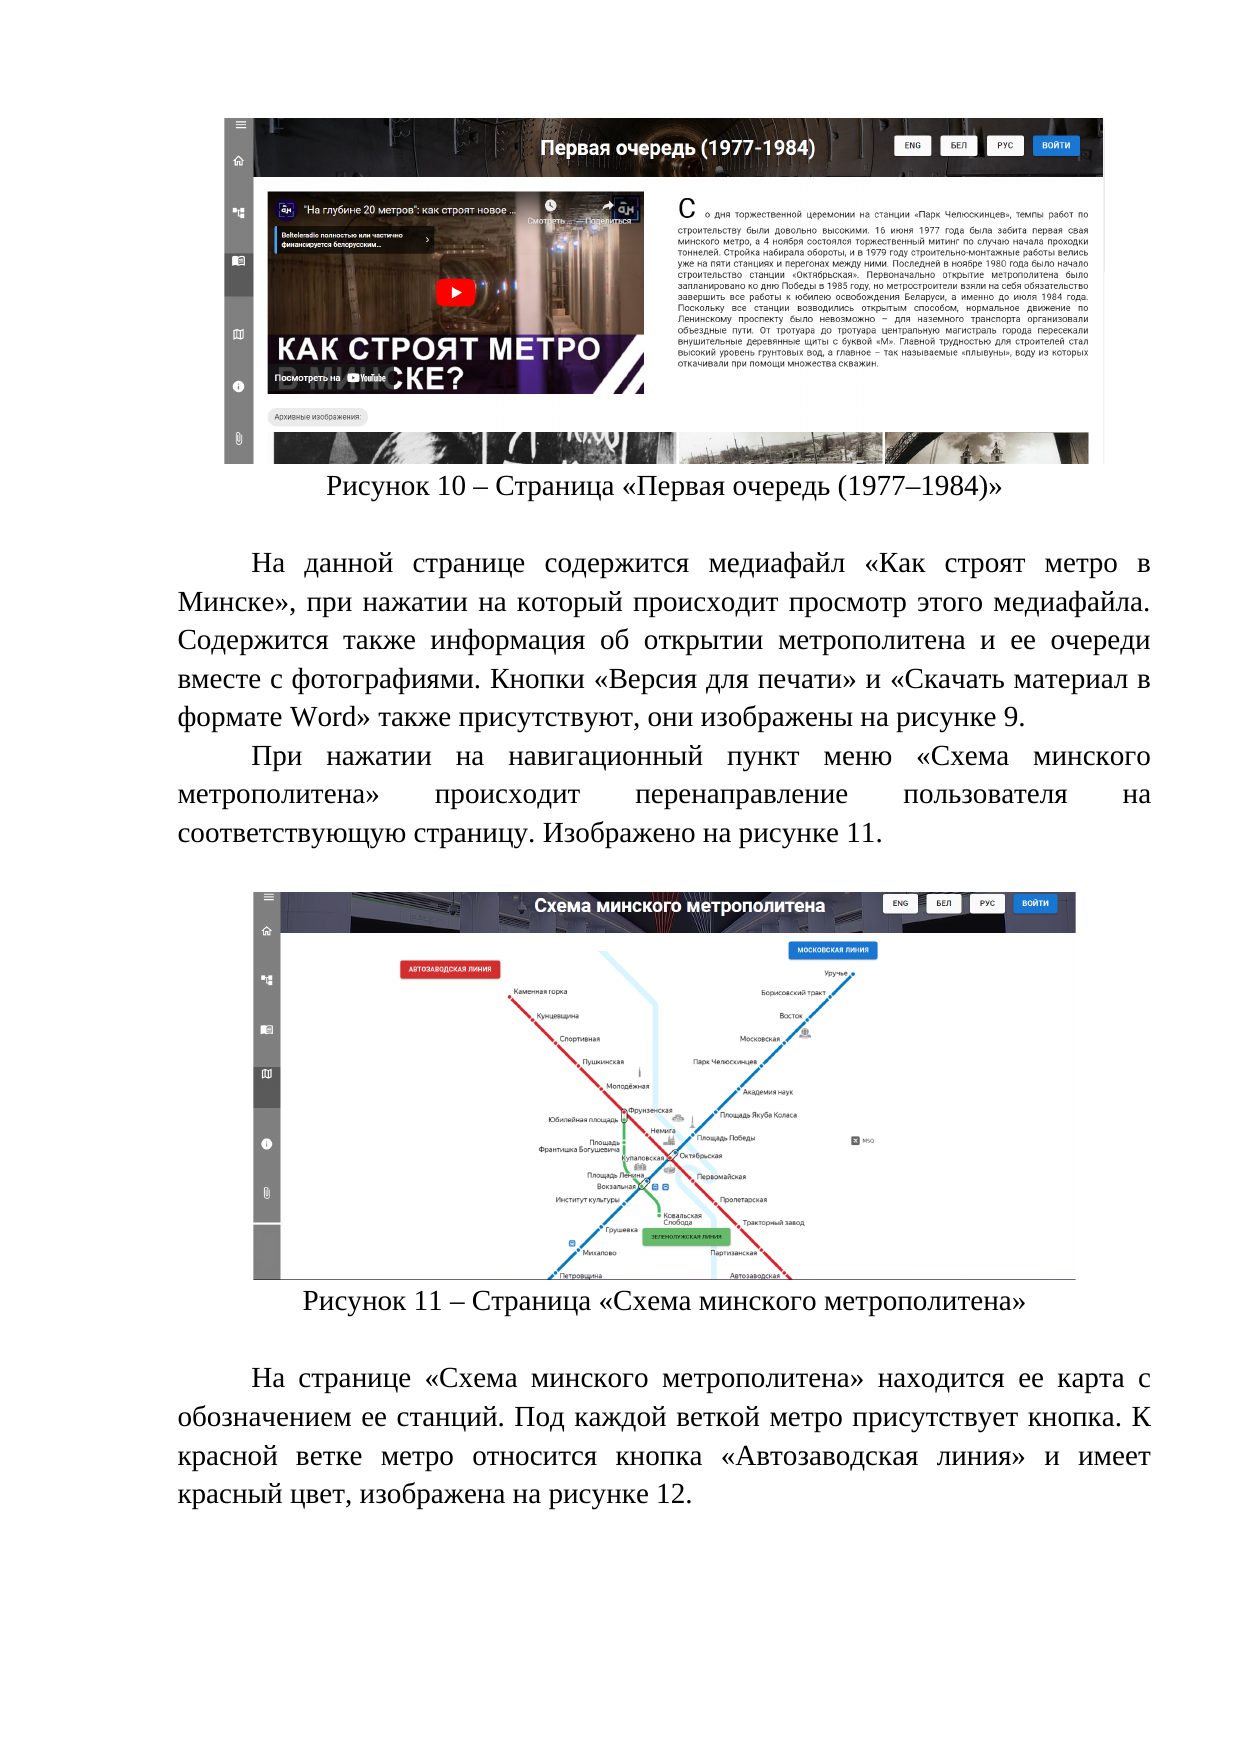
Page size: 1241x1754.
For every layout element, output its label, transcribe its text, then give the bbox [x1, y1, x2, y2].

text На данной странице содержится медиафайл «Как строят метро в Минске», при нажатии на который происходит просмотр этого медиафайла. Содержится также информация об открытии метрополитена и ее очереди вместе с фотографиями. Кнопки «Версия для печати» и «Скачать материал в формате Word» также присутствуют, они изображены на рисунке 9. [177, 545, 1152, 733]
text При нажатии на навигационный пункт меню «Схема минского метрополитена» происходит перенаправление пользователя на соответствующую страницу. Изображено на рисунке 11. [177, 738, 1152, 848]
picture [253, 892, 1076, 1280]
text Рисунок 10 – Страница «Первая очередь (1977–1984)» [177, 468, 1152, 502]
text На странице «Схема минского метрополитена» находится ее карта с обозначением ее станций. Под каждой веткой метро присутствует кнопка. К красной ветке метро относится кнопка «Автозаводская линия» и имеет красный цвет, изображена на рисунке 12. [177, 1361, 1152, 1510]
text Рисунок 11 – Страница «Схема минского метрополитена» [177, 1283, 1152, 1317]
picture [224, 118, 1105, 464]
